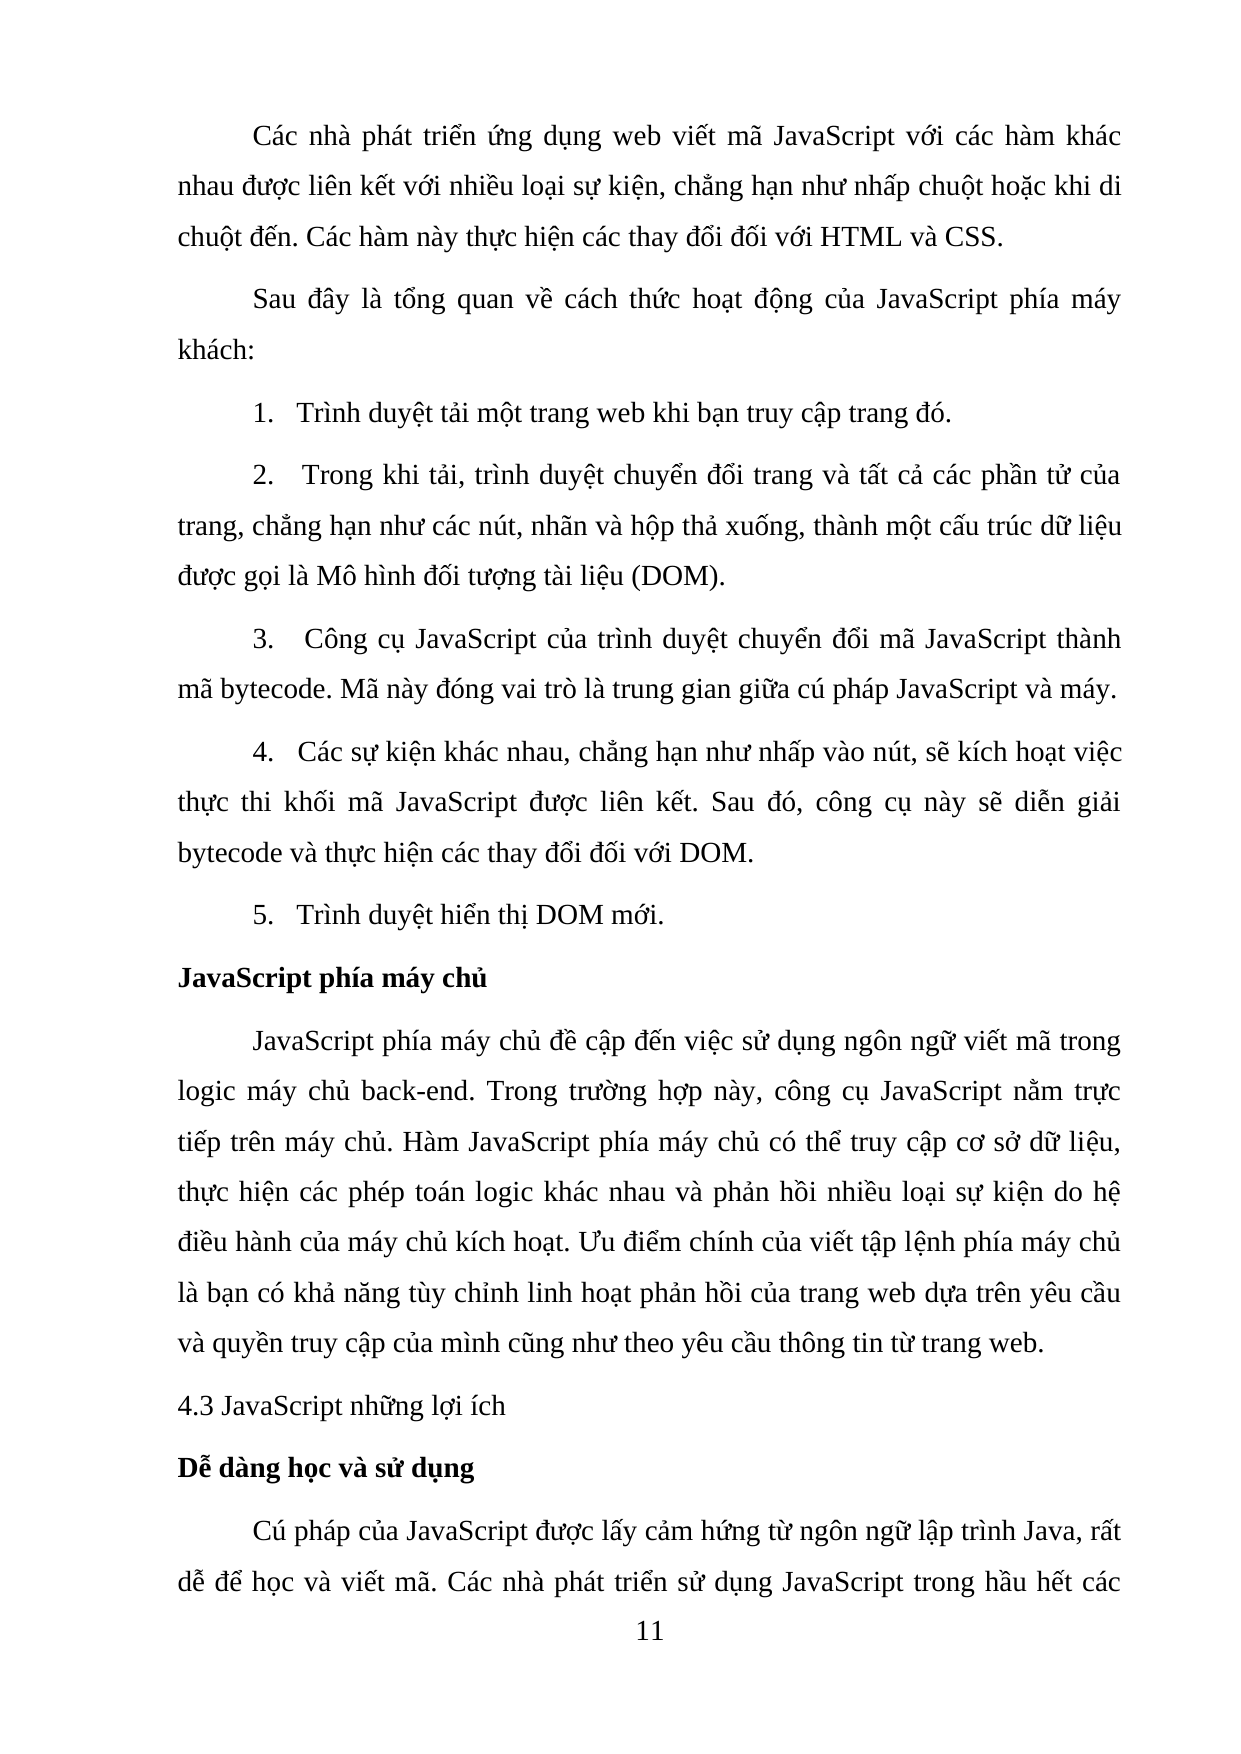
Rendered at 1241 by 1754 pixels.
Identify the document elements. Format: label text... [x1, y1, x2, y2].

text 3. Công cụ JavaScript của trình duyệt chuyển đổi mã JavaScript thành mã bytecode. Mã này đóng vai trò là trung gian giữa cú pháp JavaScript và máy. [177, 621, 1122, 705]
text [177, 1513, 1122, 1597]
text 5. Trình duyệt hiển thị DOM mới. [177, 897, 1122, 931]
text 4. Các sự kiện khác nhau, chẳng hạn như nhấp vào nút, sẽ kích hoạt việc thực thi khối mã JavaScript được liên kết. Sau đó, công cụ này sẽ diễn giải bytecode và thực hiện các thay đổi đối với DOM. [177, 734, 1122, 868]
text Sau đây là tổng quan về cách thức hoạt động của JavaScript phía máy khách: [177, 282, 1122, 365]
text 1. Trình duyệt tải một trang web khi bạn truy cập trang đó. [177, 395, 1122, 428]
text Các nhà phát triển ứng dụng web viết mã JavaScript với các hàm khác nhau được liên kết với nhiều loại sự kiện, chẳng hạn như nhấp chuột hoặc khi di chuột đến. Các hàm này thực hiện các thay đổi đối với HTML và CSS. [177, 118, 1122, 252]
text JavaScript phía máy chủ đề cập đến việc sử dụng ngôn ngữ viết mã trong logic máy chủ back-end. Trong trường hợp này, công cụ JavaScript nằm trực tiếp trên máy chủ. Hàm JavaScript phía máy chủ có thể truy cập cơ sở dữ liệu, thực hiện các phép toán logic khác nhau và phản hồi nhiều loại sự kiện do hệ điều hành của máy chủ kích hoạt. Ưu điểm chính của viết tập lệnh phía máy chủ là bạn có khả năng tùy chỉnh linh hoạt phản hồi của trang web dựa trên yêu cầu và quyền truy cập của mình cũng như theo yêu cầu thông tin từ trang web. [177, 1023, 1122, 1358]
text Dễ dàng học và sử dụng [177, 1451, 1122, 1484]
subtitle 4.3 JavaScript những lợi ích [177, 1388, 1122, 1421]
text 2. Trong khi tải, trình duyệt chuyển đổi trang và tất cả các phần tử của trang, chẳng hạn như các nút, nhãn và hộp thả xuống, thành một cấu trúc dữ liệu được gọi là Mô hình đối tượng tài liệu (DOM). [177, 457, 1122, 592]
text JavaScript phía máy chủ [177, 960, 1122, 994]
